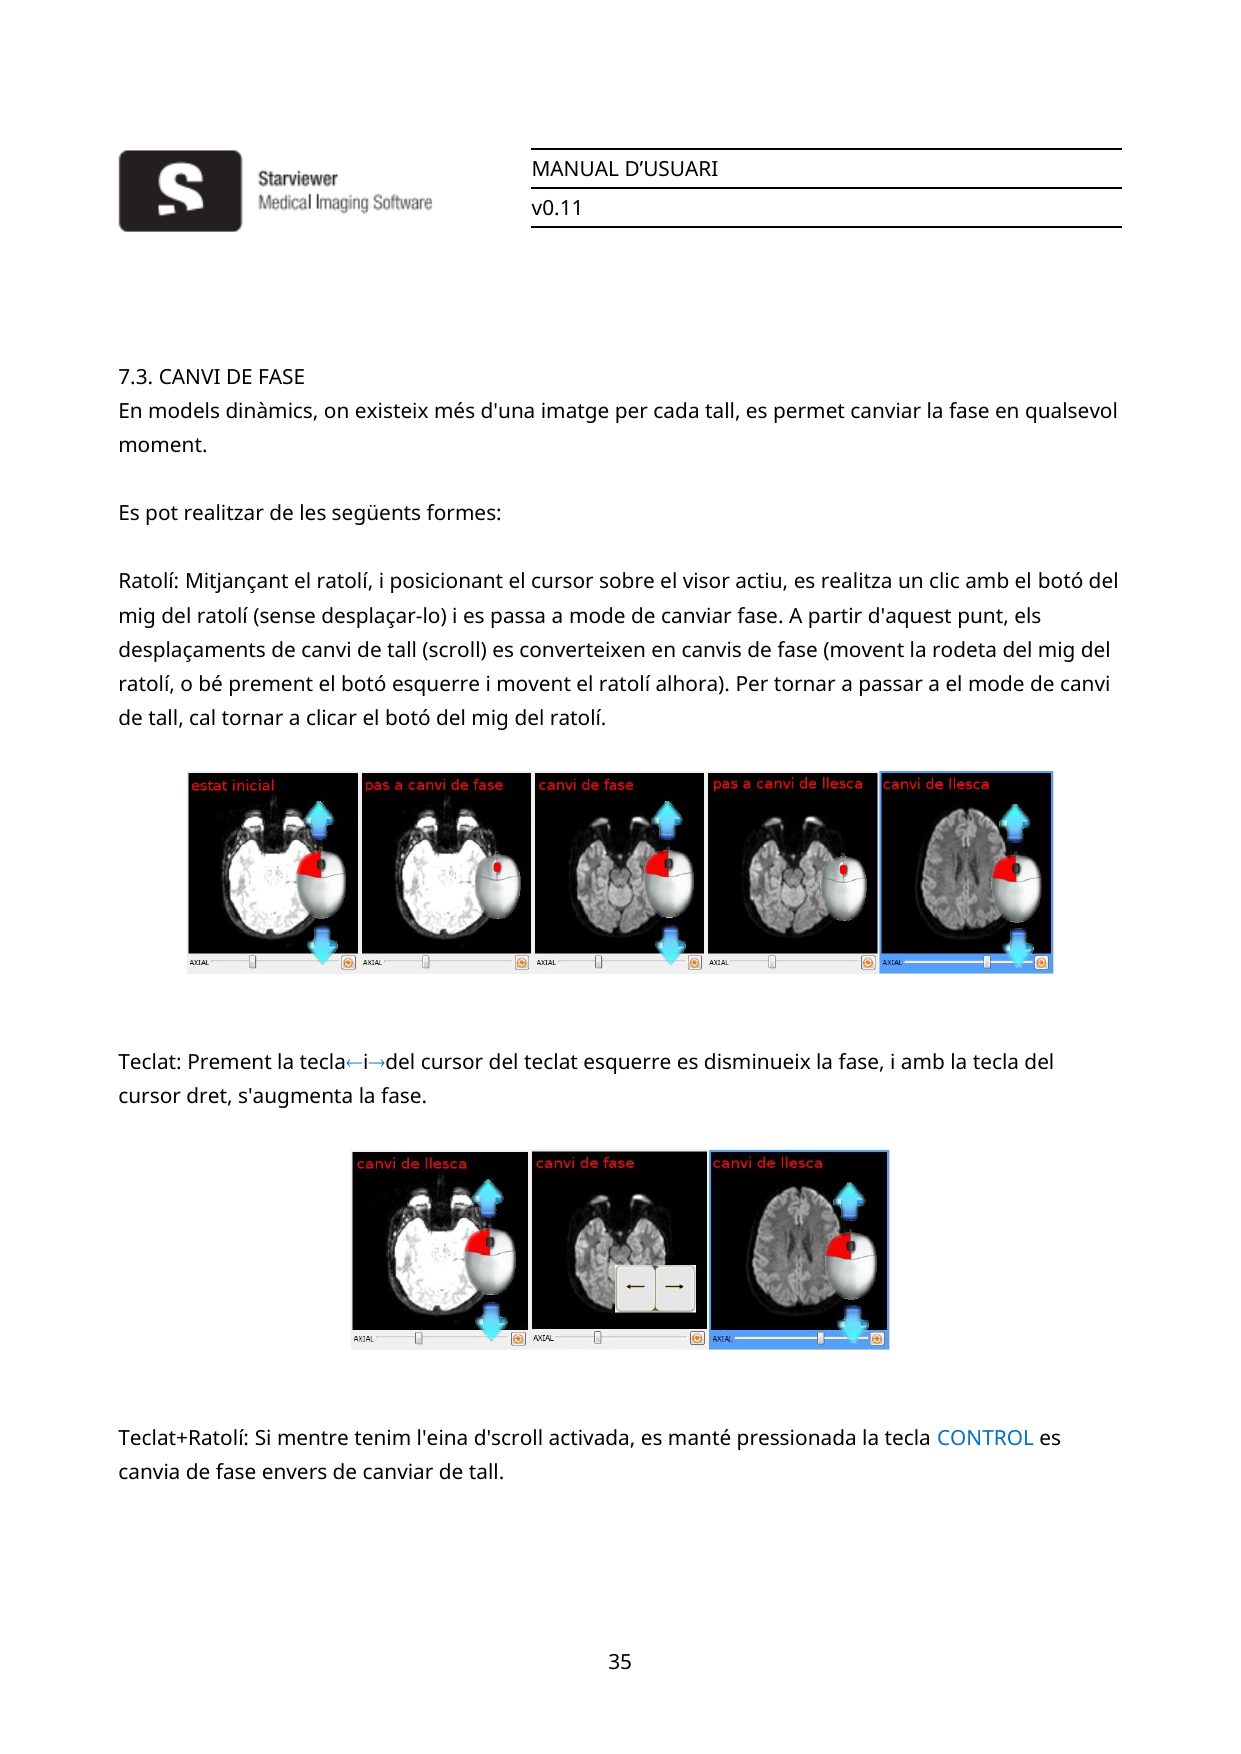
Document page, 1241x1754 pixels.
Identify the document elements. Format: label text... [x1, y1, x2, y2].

text Es pot realitzar de les següents formes: [118, 498, 1122, 527]
subtitle Canvi de fase [118, 362, 1122, 391]
text En models dinàmics, on existeix més d'una imatge per cada tall, es permet canviar la fase en qualsevol moment. [118, 396, 1122, 459]
text Teclat: Prement la teclaidel cursor del teclat esquerre es disminueix la fase, i amb la tecla del cursor dret, s'augmenta la fase. [118, 1047, 1122, 1110]
text Ratolí: Mitjançant el ratolí, i posicionant el cursor sobre el visor actiu, es realitza un clic amb el botó del mig del ratolí (sense desplaçar-lo) i es passa a mode de canviar fase. A partir d'aquest punt, els desplaçaments de canvi de tall (scroll) es converteixen en canvis de fase (movent la rodeta del mig del ratolí, o bé prement el botó esquerre i movent el ratolí alhora). Per tornar a passar a el mode de canvi de tall, cal tornar a clicar el botó del mig del ratolí. [118, 567, 1122, 731]
text Teclat+Ratolí: Si mentre tenim l'eina d'scroll activada, es manté pressionada la tecla CONTROL es canvia de fase envers de canviar de tall. [118, 1423, 1122, 1486]
picture [186, 771, 1054, 974]
picture [350, 1149, 890, 1350]
